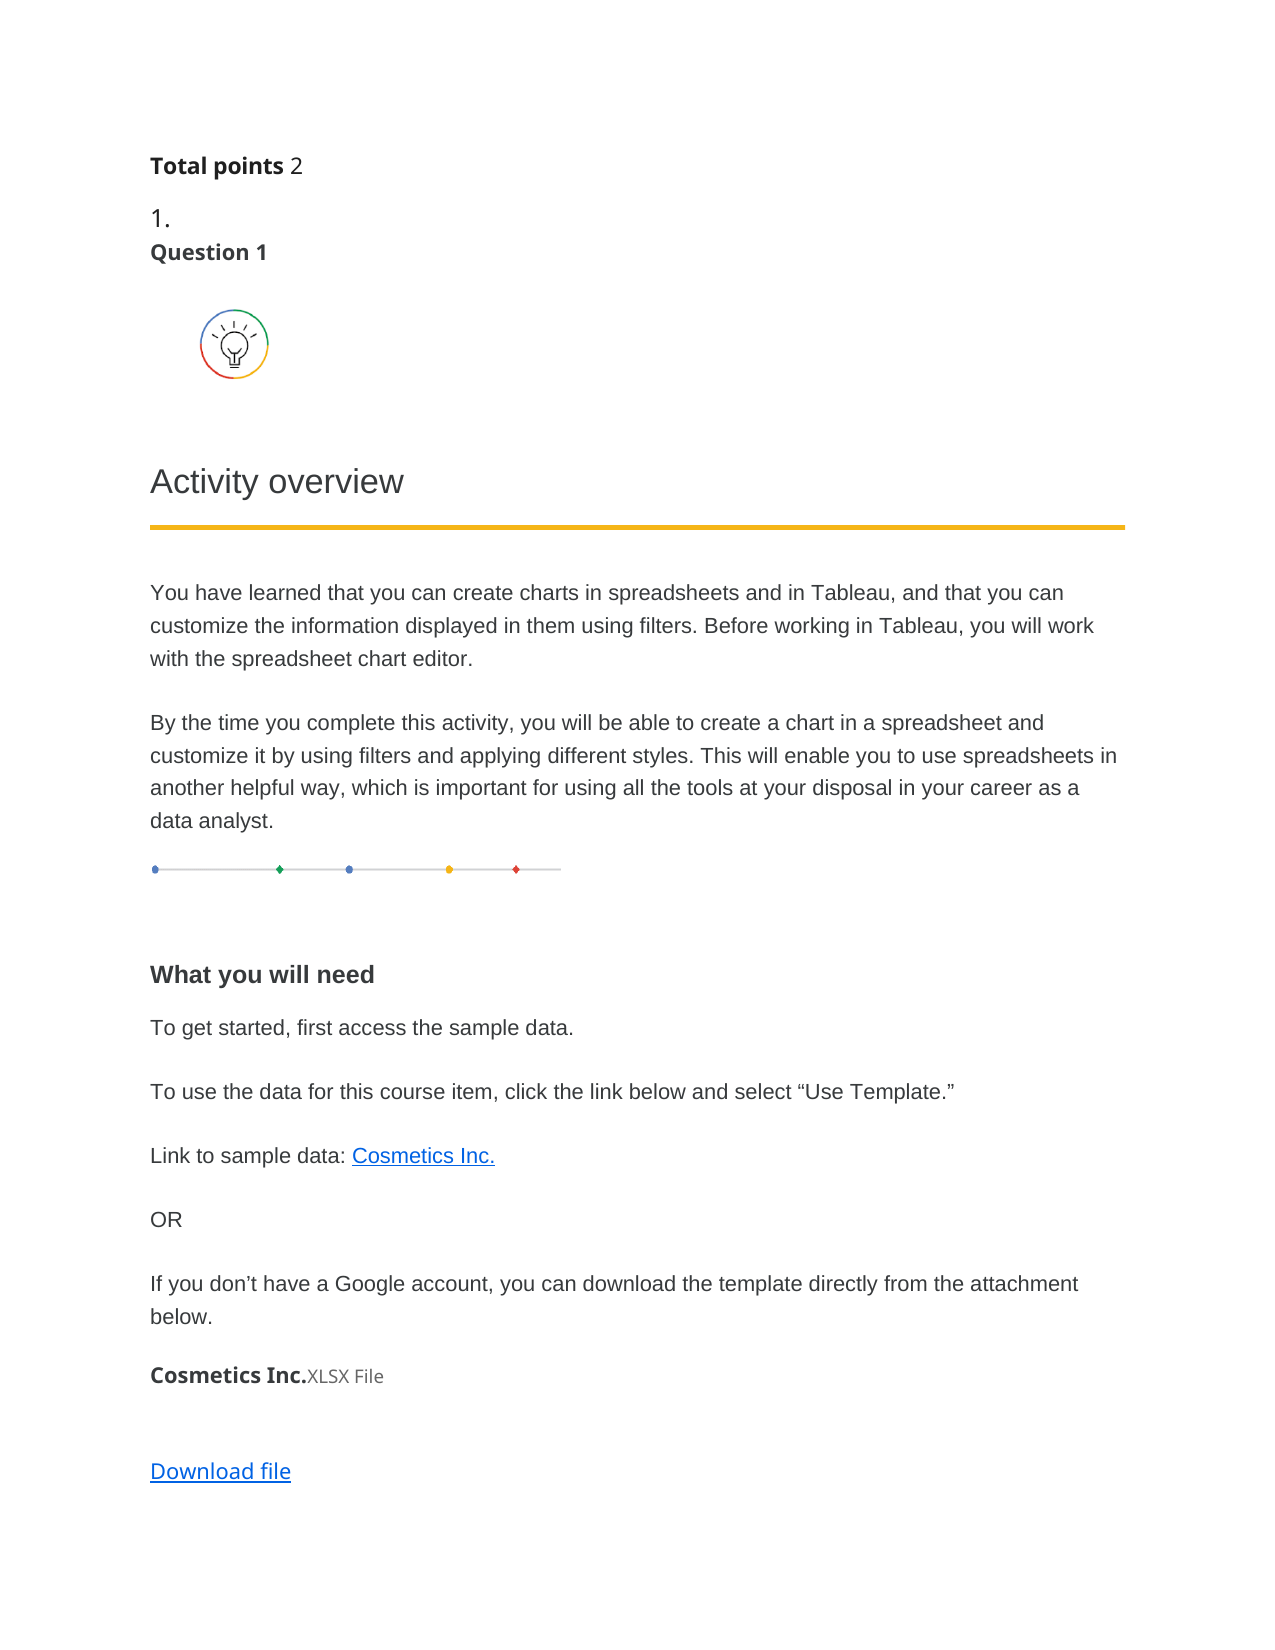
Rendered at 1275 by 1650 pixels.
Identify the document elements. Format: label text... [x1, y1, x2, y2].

text To use the data for this course item, click the link below and select “Use Template.” [150, 1071, 1125, 1104]
picture [150, 286, 1125, 403]
text Total points 2 [150, 150, 1125, 181]
subtitle What you will need [150, 951, 1125, 988]
text Cosmetics Inc.XLSX File [150, 1360, 1125, 1390]
text If you don’t have a Google account, you can download the template directly from the attachment below. [150, 1263, 1125, 1329]
subtitle Activity overview [150, 461, 1125, 501]
text Question 1 [150, 237, 1125, 267]
text Download file [150, 1456, 1125, 1486]
text OR [150, 1199, 1125, 1232]
text To get started, first access the sample data. [150, 1007, 1125, 1040]
text By the time you complete this activity, you will be able to create a chart in a spreadsheet and customize it by using filters and applying different styles. This will enable you to use spreadsheets in another helpful way, which is important for using all the tools at your disposal in your career as a data analyst. [150, 702, 1125, 833]
picture [150, 525, 1125, 530]
text You have learned that you can create charts in spreadsheets and in Tableau, and that you can customize the information displayed in them using filters. Before working in Tableau, you will work with the spreadsheet chart editor. [150, 572, 1125, 671]
picture [150, 864, 1125, 874]
subtitle 1. [150, 200, 1125, 234]
text Link to sample data: Cosmetics Inc. [150, 1135, 1125, 1168]
